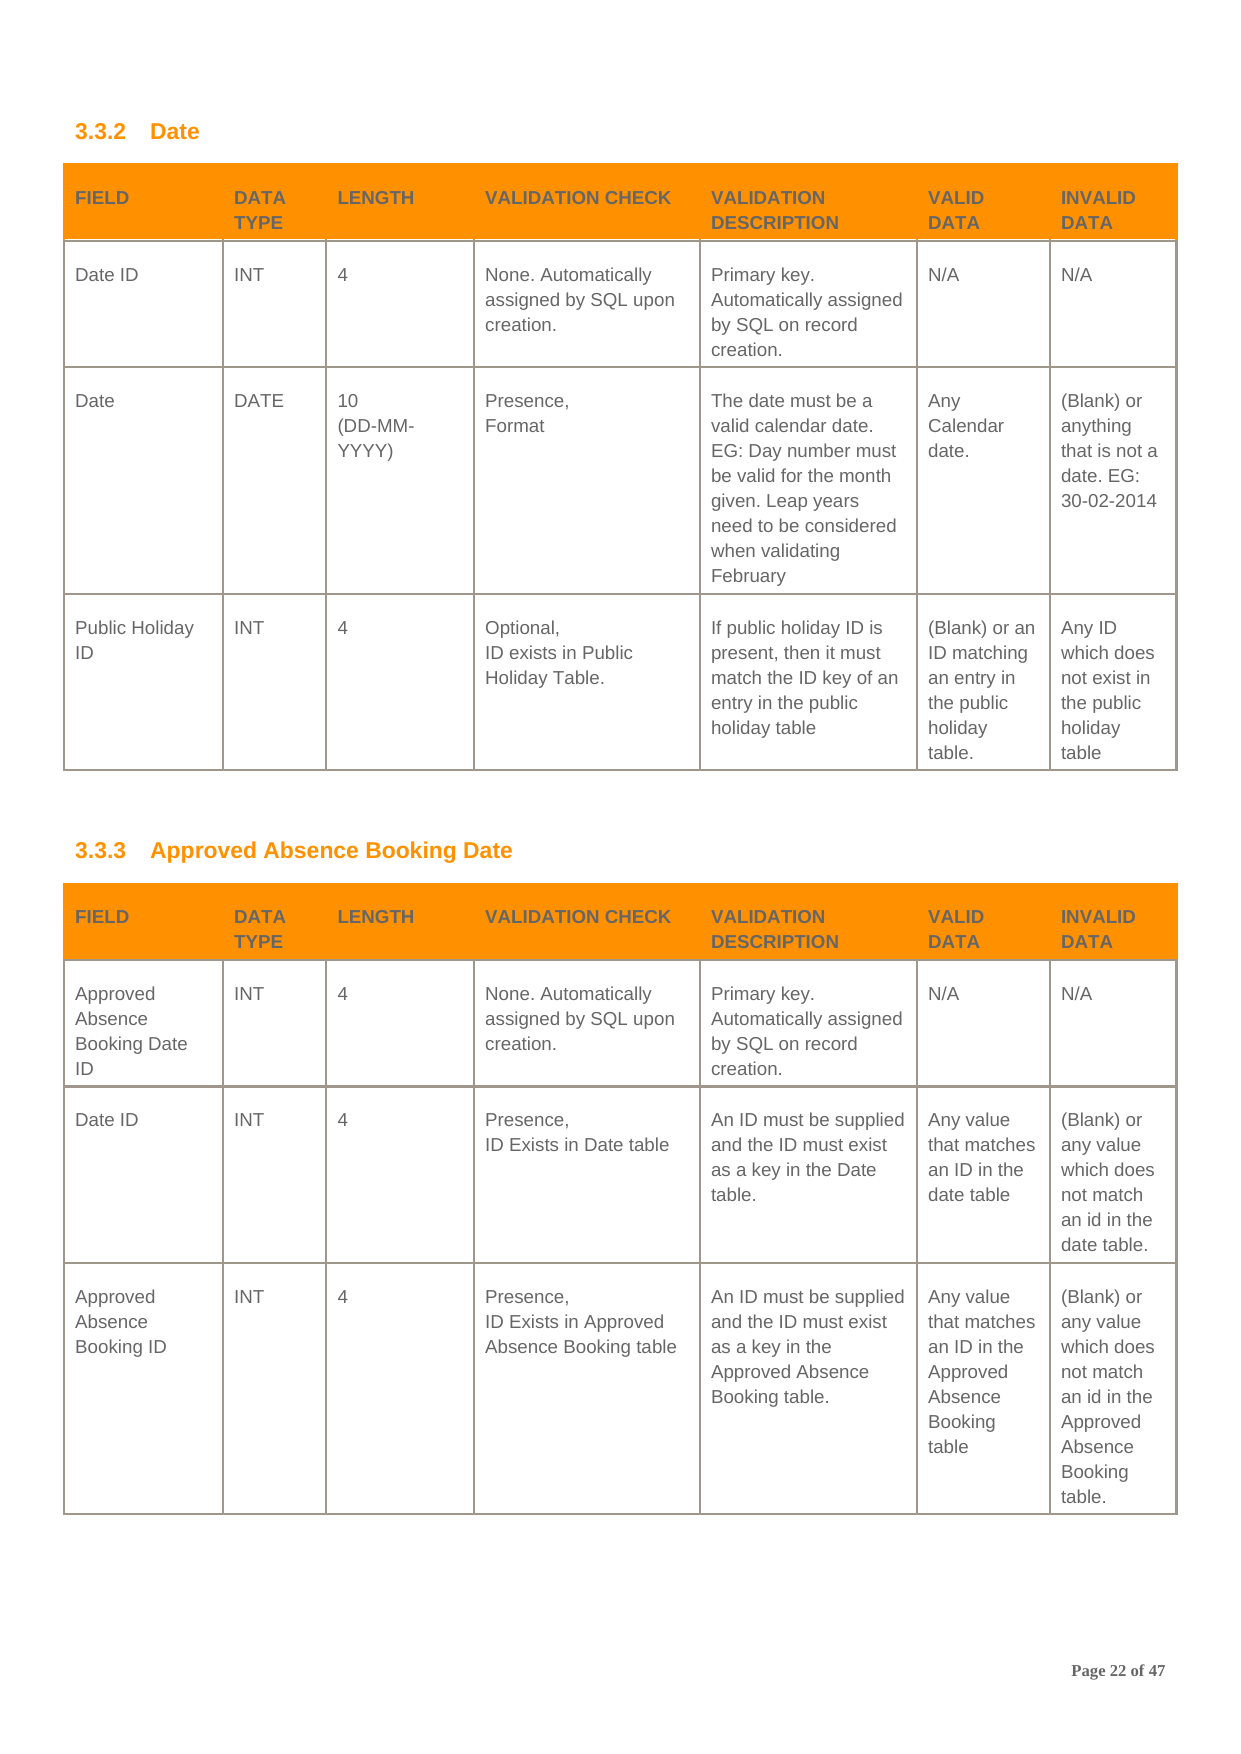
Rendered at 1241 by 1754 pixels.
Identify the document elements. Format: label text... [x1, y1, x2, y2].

table_cell (Blank) or anything that is not a date. EG: 30-02-2014 [1051, 368, 1175, 592]
table_cell Presence, ID Exists in Date table [475, 1088, 699, 1262]
table_cell N/A [1051, 961, 1175, 1085]
table_cell Approved Absence Booking ID [65, 1264, 222, 1513]
table_cell Approved Absence Booking Date ID [65, 961, 222, 1085]
table_cell Date [65, 368, 222, 592]
table_header Data type [224, 165, 325, 239]
table_cell An ID must be supplied and the ID must exist as a key in the Date table. [701, 1088, 916, 1262]
table_header validation check [475, 165, 699, 239]
table_cell If public holiday ID is present, then it must match the ID key of an entry in the public holiday table [701, 595, 916, 769]
table_cell Any Calendar date. [918, 368, 1049, 592]
table_cell INT [224, 242, 325, 366]
table_cell (Blank) or any value which does not match an id in the Approved Absence Booking table. [1051, 1264, 1175, 1513]
table_header valid data [918, 165, 1049, 239]
subtitle Approved Absence Booking Date [75, 837, 1165, 864]
table_cell 4 [327, 1088, 473, 1262]
table_cell Optional, ID exists in Public Holiday Table. [475, 595, 699, 769]
table_cell Public Holiday ID [65, 595, 222, 769]
table_cell Presence, Format [475, 368, 699, 592]
table_cell INT [224, 595, 325, 769]
table_cell Date ID [65, 242, 222, 366]
table_cell N/A [918, 961, 1049, 1085]
table_cell 10 (DD-MM-YYYY) [327, 368, 473, 592]
table_header Data type [224, 885, 325, 959]
table_cell Any value that matches an ID in the date table [918, 1088, 1049, 1262]
table_cell INT [224, 1264, 325, 1513]
table_cell INT [224, 1088, 325, 1262]
table_header Field [65, 165, 222, 239]
table_cell The date must be a valid calendar date. EG: Day number must be valid for the month given. Leap years need to be considered when validating February [701, 368, 916, 592]
table_cell 4 [327, 242, 473, 366]
subtitle Date [75, 118, 1165, 144]
table_cell (Blank) or any value which does not match an id in the date table. [1051, 1088, 1175, 1262]
table_cell Presence, ID Exists in Approved Absence Booking table [475, 1264, 699, 1513]
table_header Field [65, 885, 222, 959]
table_cell 4 [327, 961, 473, 1085]
table_header validation description [701, 885, 916, 959]
table_cell (Blank) or an ID matching an entry in the public holiday table. [918, 595, 1049, 769]
table_cell None. Automatically assigned by SQL upon creation. [475, 961, 699, 1085]
table_header valid data [918, 885, 1049, 959]
table_header invalid data [1051, 885, 1175, 959]
table_cell 4 [327, 1264, 473, 1513]
table_cell Primary key. Automatically assigned by SQL on record creation. [701, 242, 916, 366]
table_cell An ID must be supplied and the ID must exist as a key in the Approved Absence Booking table. [701, 1264, 916, 1513]
table_cell None. Automatically assigned by SQL upon creation. [475, 242, 699, 366]
table_cell DATE [224, 368, 325, 592]
table_header length [327, 165, 473, 239]
table_cell N/A [1051, 242, 1175, 366]
table_header length [327, 885, 473, 959]
table_cell Any ID which does not exist in the public holiday table [1051, 595, 1175, 769]
table_cell 4 [327, 595, 473, 769]
table_cell Primary key. Automatically assigned by SQL on record creation. [701, 961, 916, 1085]
table_header invalid data [1051, 165, 1175, 239]
table_cell Any value that matches an ID in the Approved Absence Booking table [918, 1264, 1049, 1513]
table_cell Date ID [65, 1088, 222, 1262]
table_header validation description [701, 165, 916, 239]
table_cell INT [224, 961, 325, 1085]
table_cell N/A [918, 242, 1049, 366]
table_header validation check [475, 885, 699, 959]
